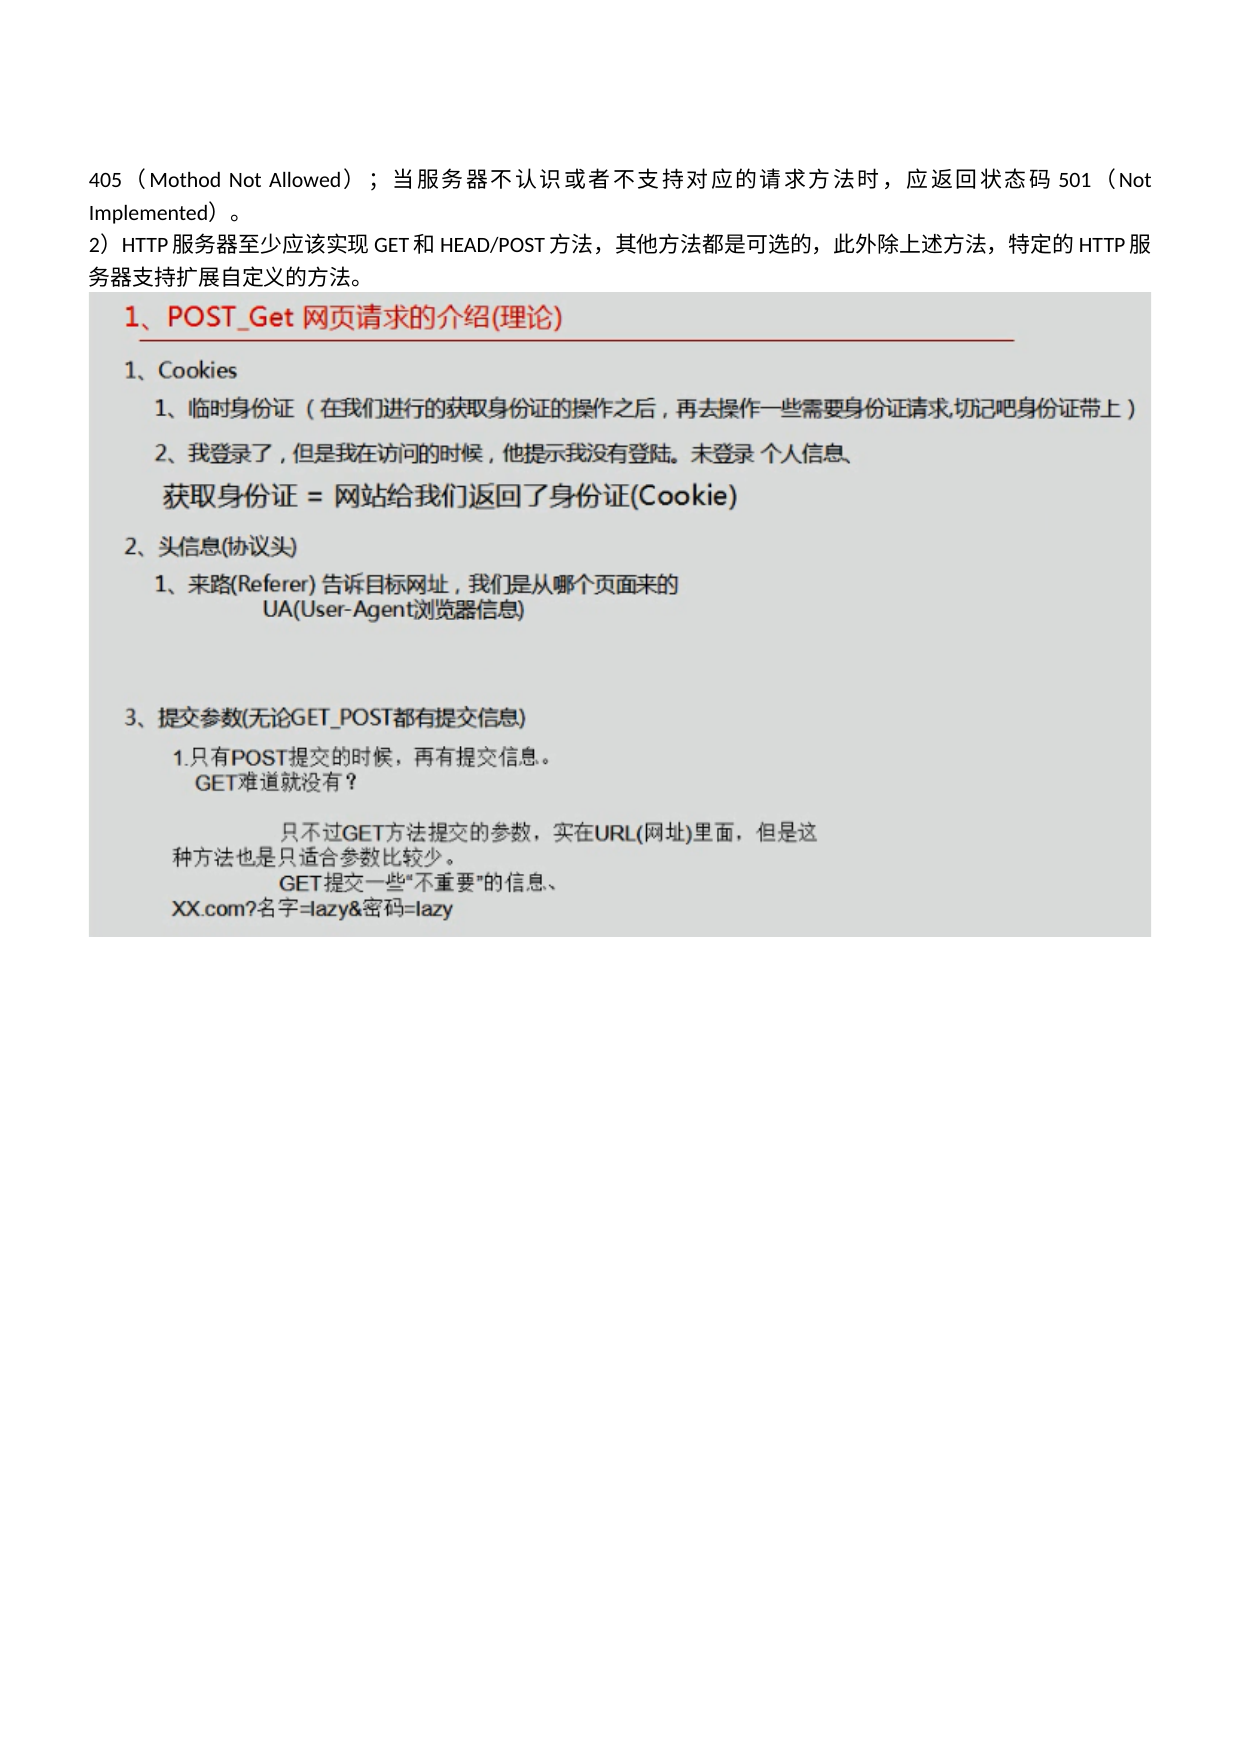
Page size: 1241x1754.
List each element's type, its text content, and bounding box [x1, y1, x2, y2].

picture [88, 292, 1152, 937]
text 2）HTTP服务器至少应该实现GET和HEAD/POST方法，其他方法都是可选的，此外除上述方法，特定的HTTP服务器支持扩展自定义的方法。 [89, 227, 1152, 292]
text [89, 162, 1152, 227]
